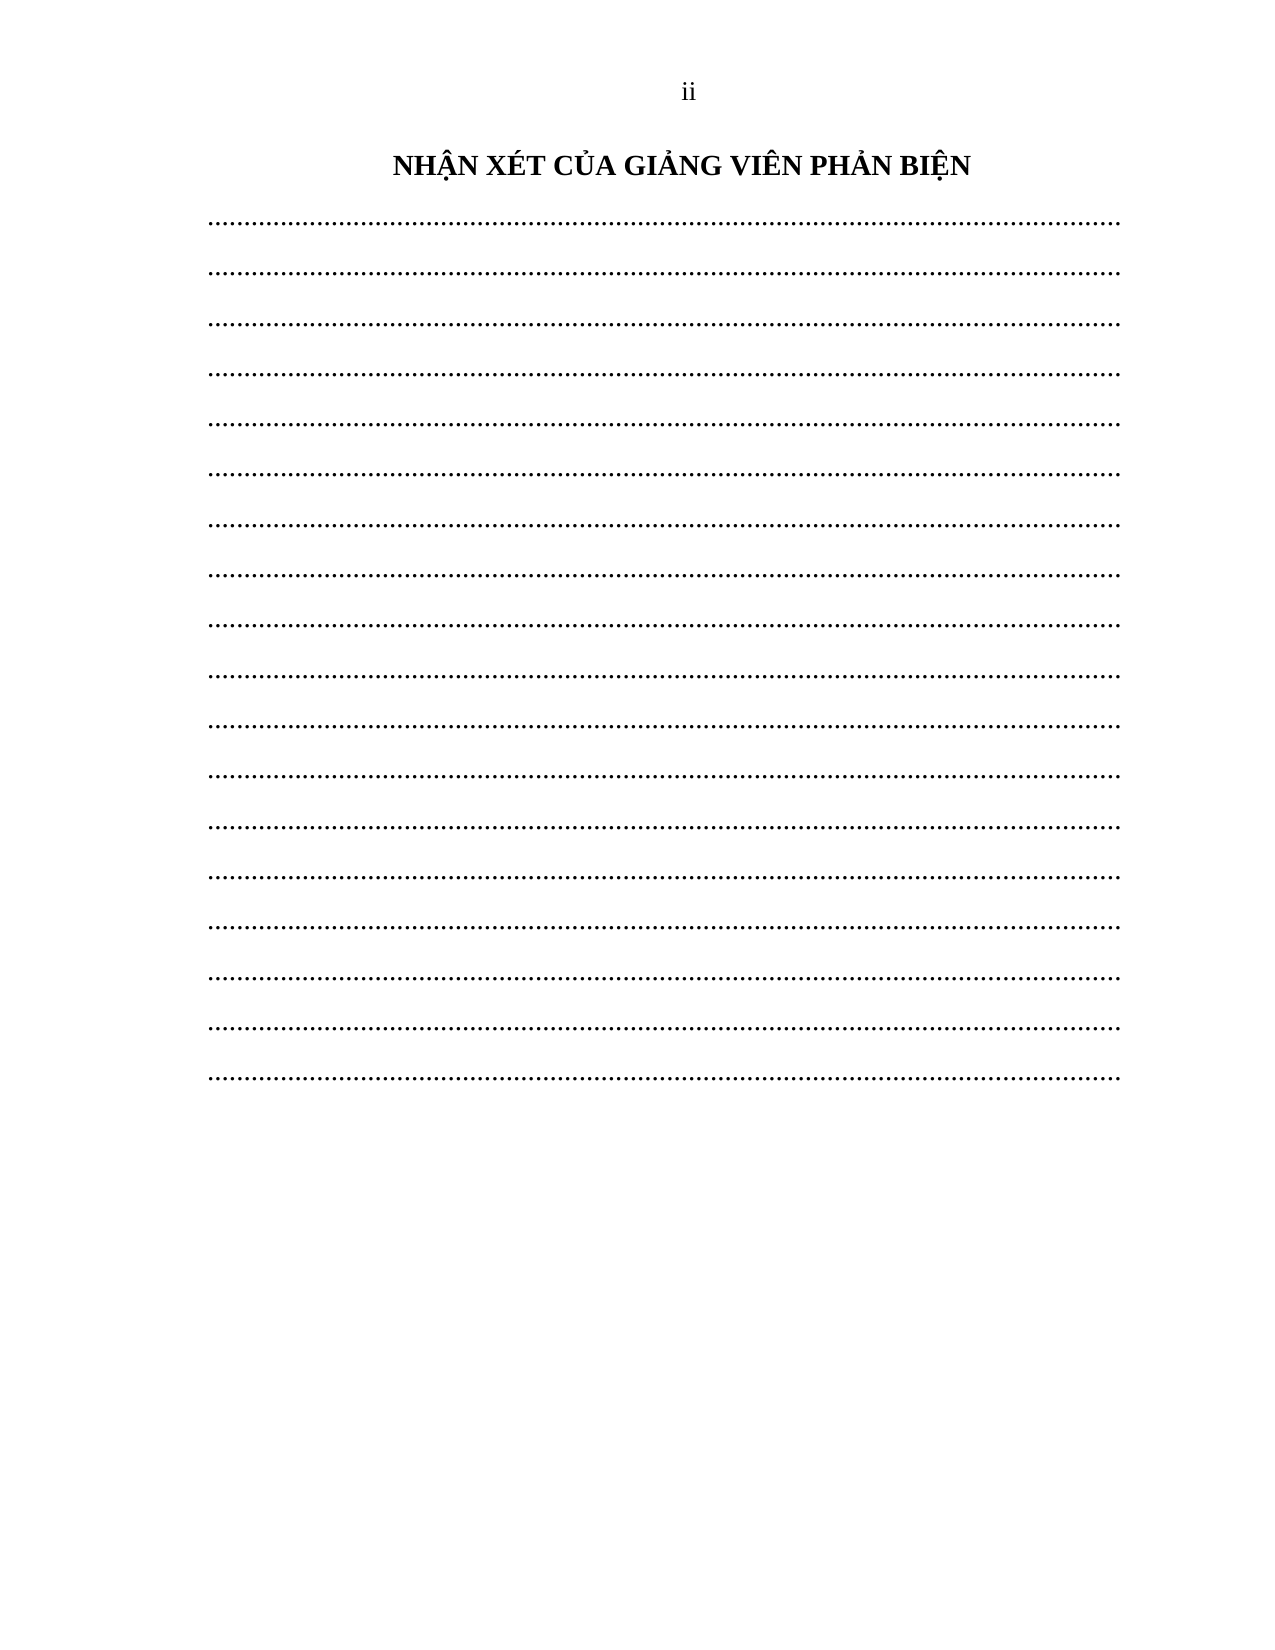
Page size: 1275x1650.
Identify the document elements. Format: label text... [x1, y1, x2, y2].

text ........... [207, 449, 1157, 483]
text ............... [207, 852, 1157, 886]
text .............. [207, 802, 1157, 835]
text ............. [207, 349, 1157, 382]
text ........... [207, 198, 1157, 232]
text ........... [207, 953, 1157, 986]
text ............ [207, 902, 1157, 936]
text ................ [207, 500, 1157, 533]
text ............. [207, 399, 1157, 433]
text ............................... [207, 248, 1157, 282]
text ............ [207, 701, 1157, 735]
text ................ [207, 1003, 1157, 1037]
text ........... [207, 651, 1157, 684]
text ........... [207, 601, 1157, 634]
text NHẬN XÉT CỦA GIẢNG VIÊN PHẢN BIỆN [207, 148, 1157, 181]
text ............. [207, 1053, 1157, 1087]
text ............. [207, 751, 1157, 785]
text .............. [207, 299, 1157, 332]
text ........... [207, 550, 1157, 584]
